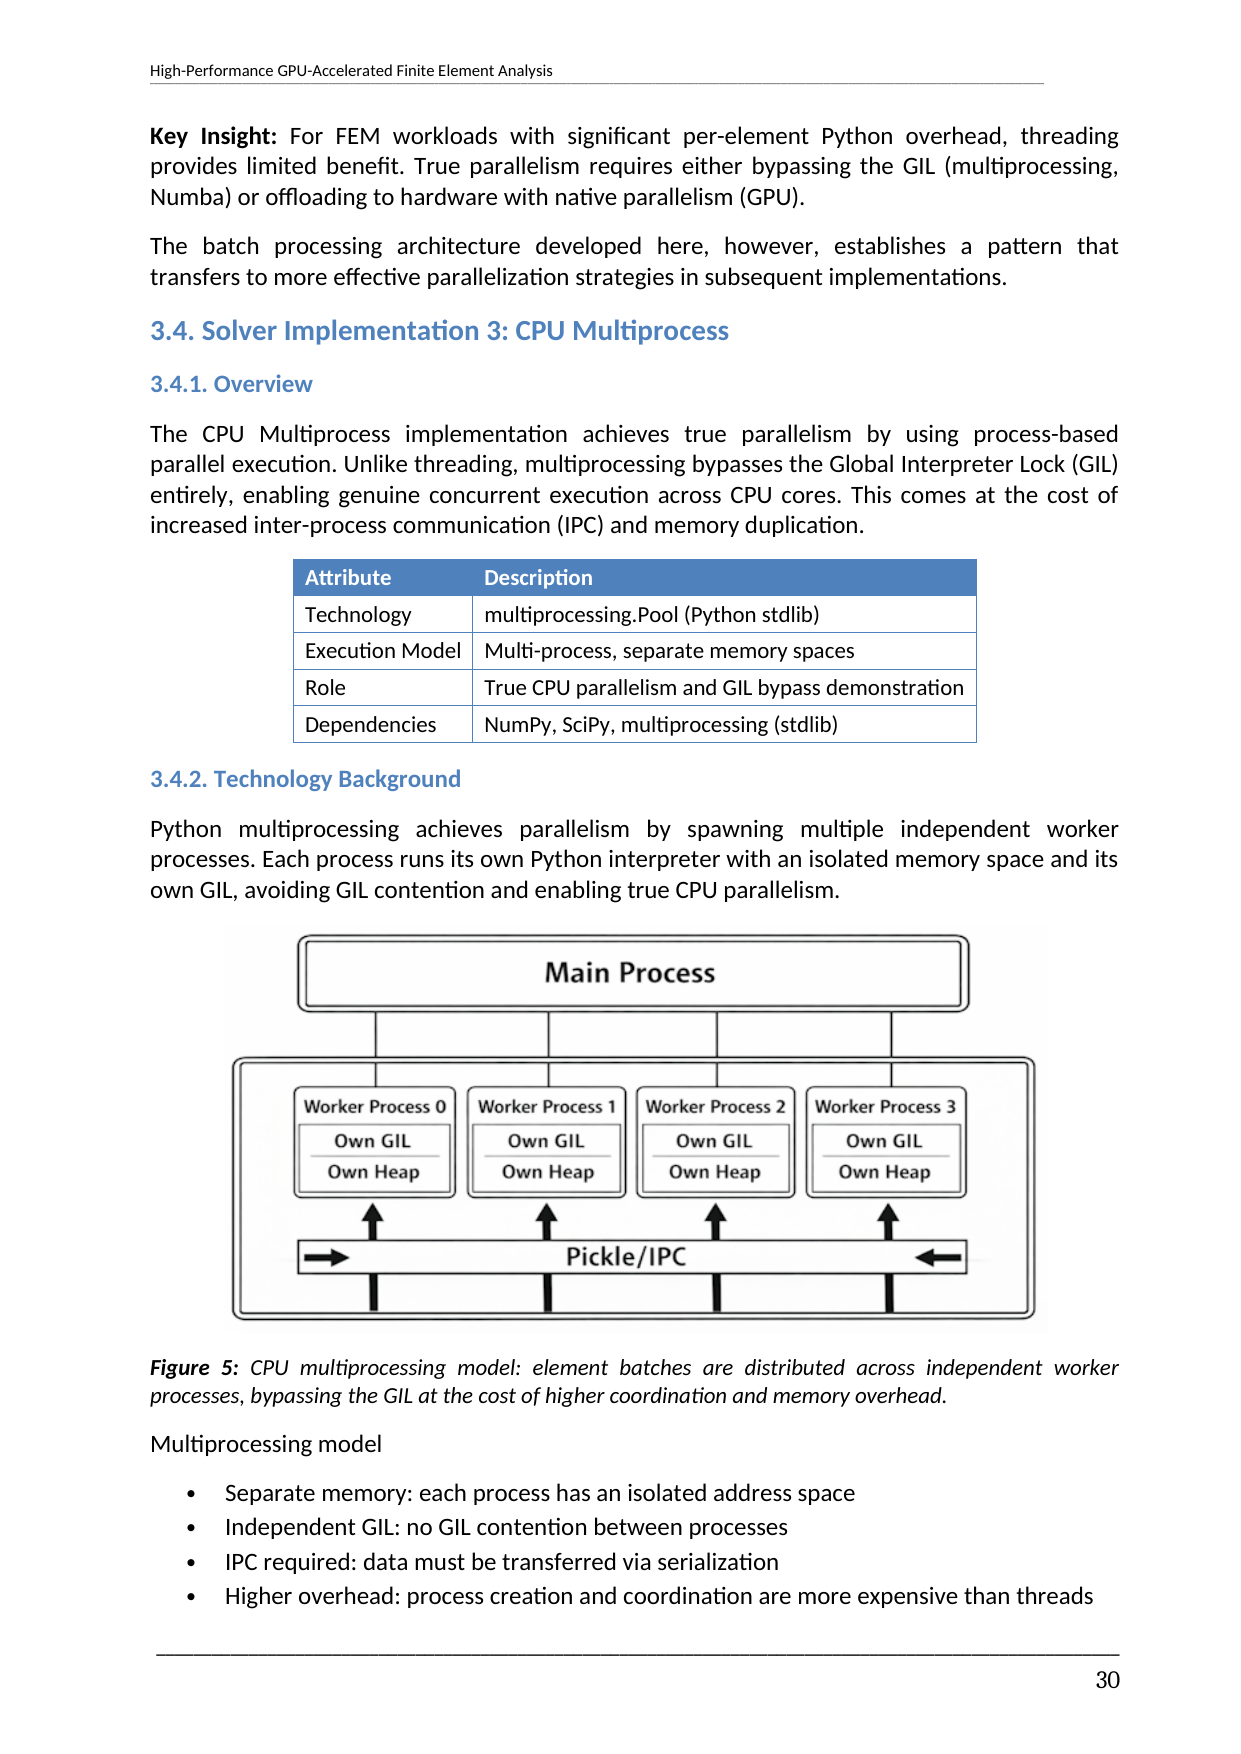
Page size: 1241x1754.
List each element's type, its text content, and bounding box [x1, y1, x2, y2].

picture [222, 923, 1048, 1333]
table_cell Multi-process, separate memory spaces [473, 633, 976, 668]
subtitle 3.4.1. Overview [150, 369, 1120, 399]
list Independent GIL: no GIL contention between processes [187, 1512, 1120, 1542]
list IPC required: data must be transferred via serialization [187, 1546, 1120, 1576]
table_cell multiprocessing.Pool (Python stdlib) [473, 596, 976, 632]
table_cell Dependencies [294, 706, 472, 742]
text Multiprocessing model [150, 1428, 1120, 1458]
table_cell Execution Model [294, 633, 472, 668]
subtitle 3.4.2. Technology Background [150, 763, 1120, 794]
subtitle 3.4. Solver Implementation 3: CPU Multiprocess [150, 312, 1120, 348]
table_header Description [473, 560, 976, 595]
text Python multiprocessing achieves parallelism by spawning multiple independent worker processes. Each process runs its own Python interpreter with an isolated memory space and its own GIL, avoiding GIL contention and enabling true CPU parallelism. [150, 813, 1120, 904]
table_cell NumPy, SciPy, multiprocessing (stdlib) [473, 706, 976, 742]
table_header Attribute [294, 560, 472, 595]
text Figure 5: CPU multiprocessing model: element batches are distributed across independent worker processes, bypassing the GIL at the cost of higher coordination and memory overhead. [150, 1353, 1120, 1409]
text The CPU Multiprocess implementation achieves true parallelism by using process-based parallel execution. Unlike threading, multiprocessing bypasses the Global Interpreter Lock (GIL) entirely, enabling genuine concurrent execution across CPU cores. This comes at the cost of increased inter-process communication (IPC) and memory duplication. [150, 418, 1120, 540]
table_cell True CPU parallelism and GIL bypass demonstration [473, 670, 976, 705]
text Key Insight: For FEM workloads with significant per-element Python overhead, threading provides limited benefit. True parallelism requires either bypassing the GIL (multiprocessing, Numba) or offloading to hardware with native parallelism (GPU). [150, 120, 1120, 212]
text The batch processing architecture developed here, however, establishes a pattern that transfers to more effective parallelization strategies in subsequent implementations. [150, 230, 1120, 291]
table_cell Technology [294, 596, 472, 632]
list Higher overhead: process creation and coordination are more expensive than threads [187, 1580, 1120, 1611]
list Separate memory: each process has an isolated address space [187, 1477, 1120, 1508]
table_cell Role [294, 670, 472, 705]
